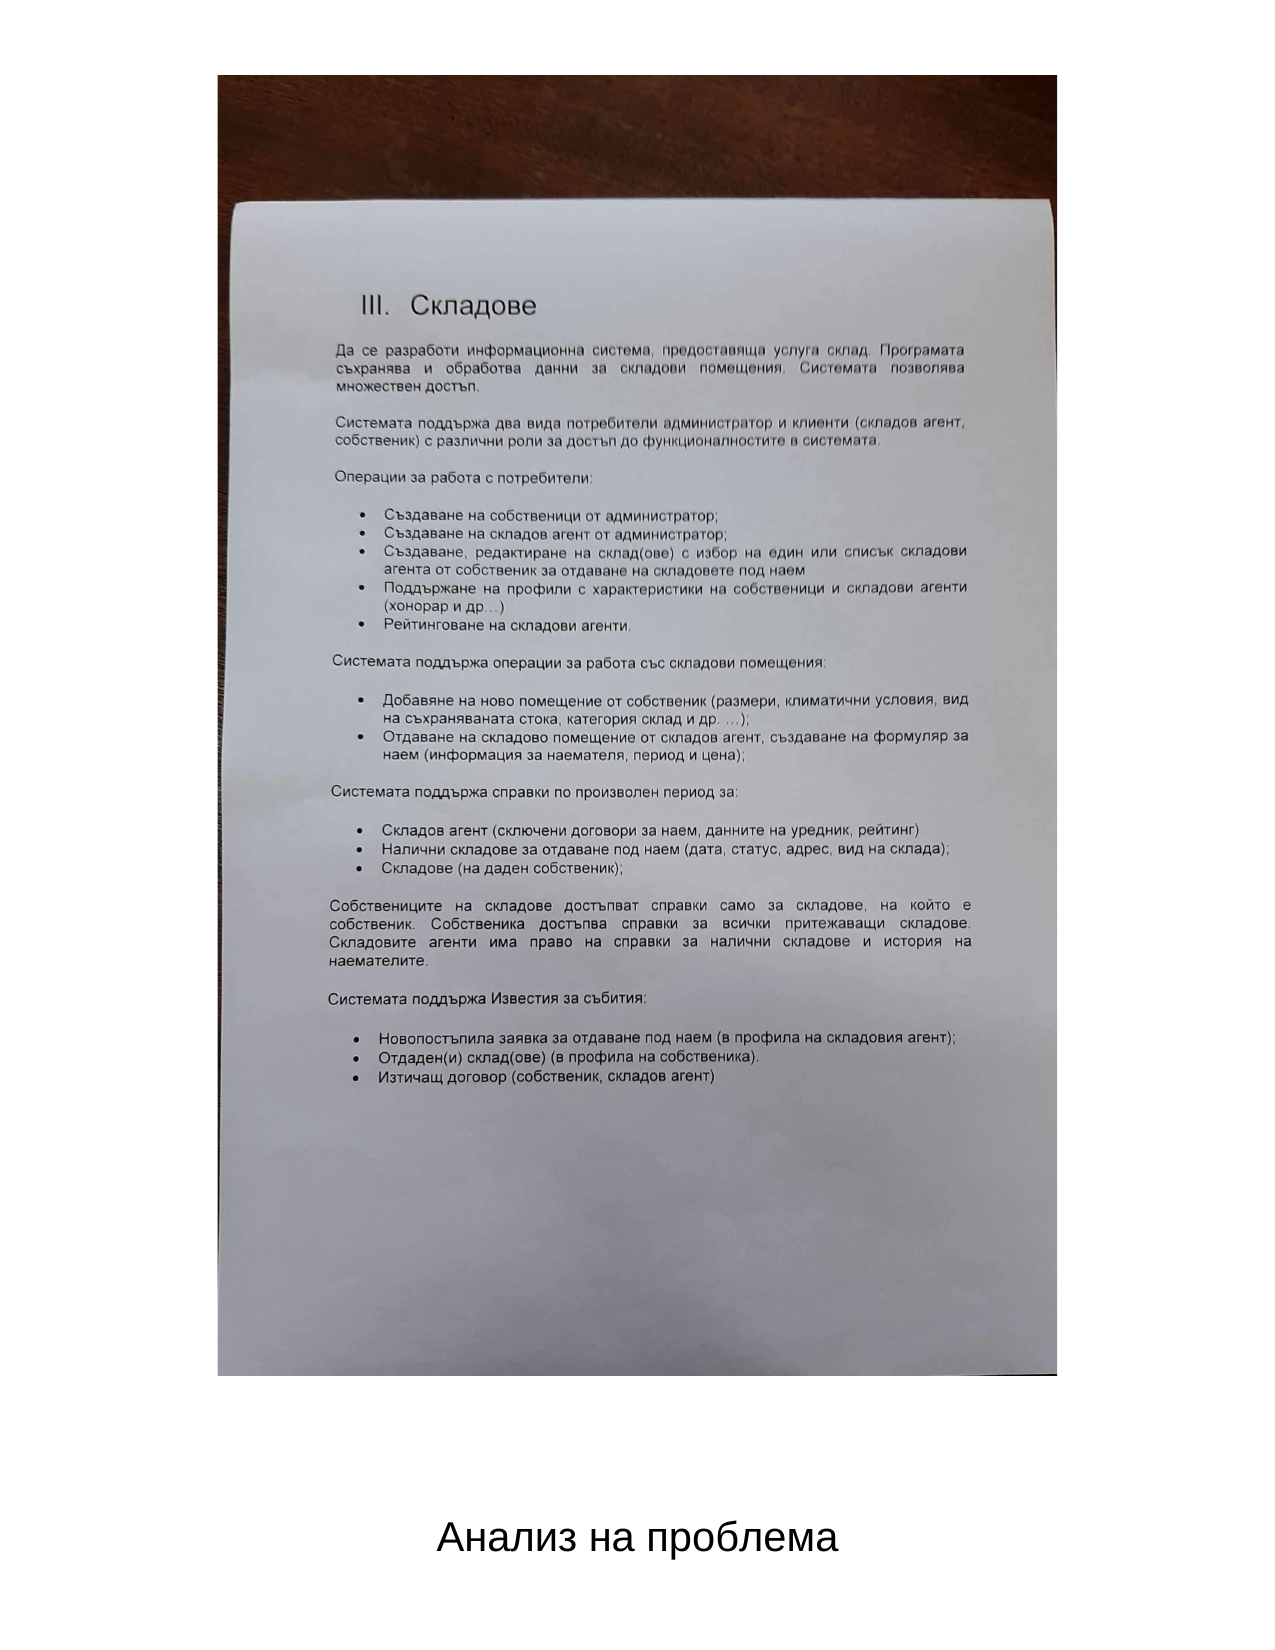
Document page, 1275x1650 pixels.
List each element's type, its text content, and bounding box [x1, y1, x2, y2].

picture [217, 75, 1058, 1376]
text Анализ на проблема [75, 1512, 1200, 1560]
